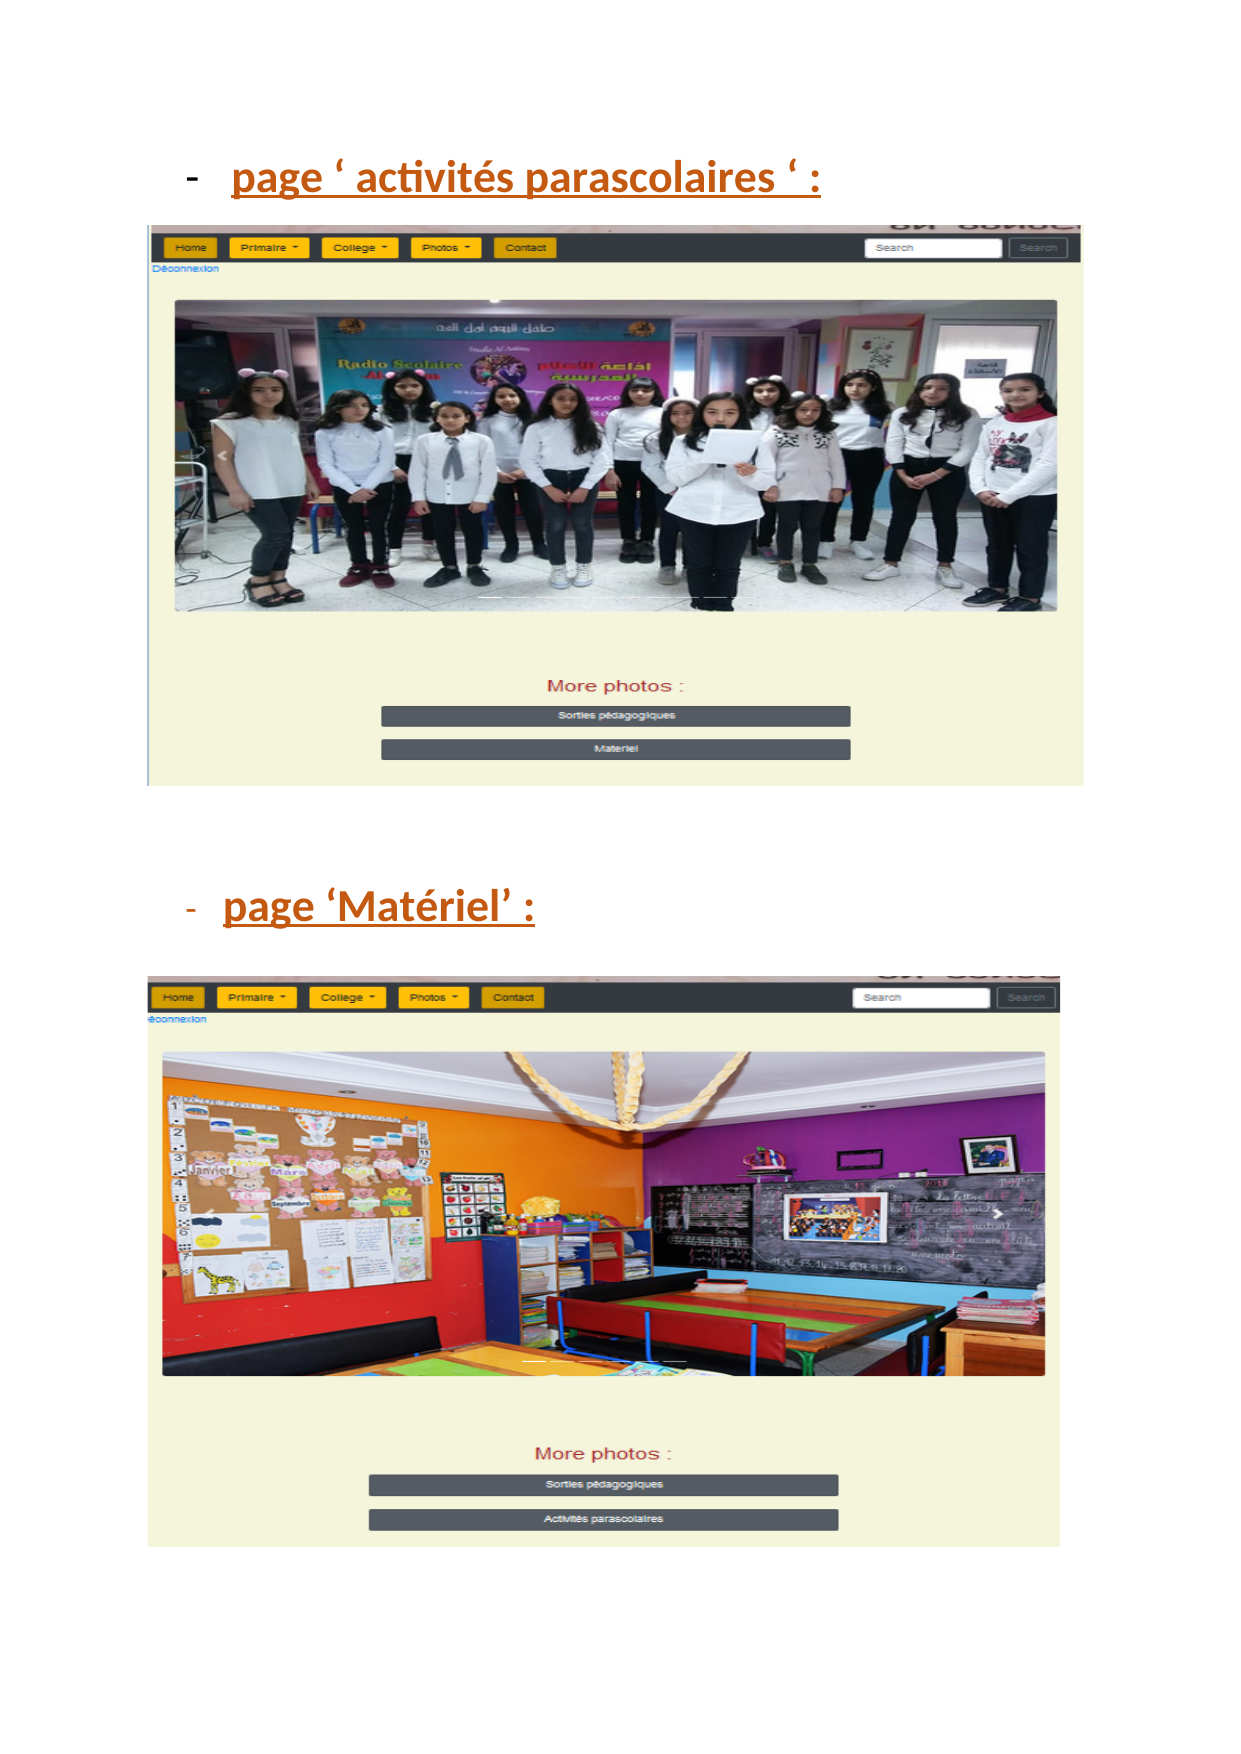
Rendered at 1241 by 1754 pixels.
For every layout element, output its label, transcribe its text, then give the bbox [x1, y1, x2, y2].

picture [147, 976, 1060, 1547]
picture [147, 225, 1084, 786]
list page ‘Matériel’ : [185, 877, 1093, 933]
list page ‘ activités parascolaires ‘ : [185, 148, 1093, 203]
